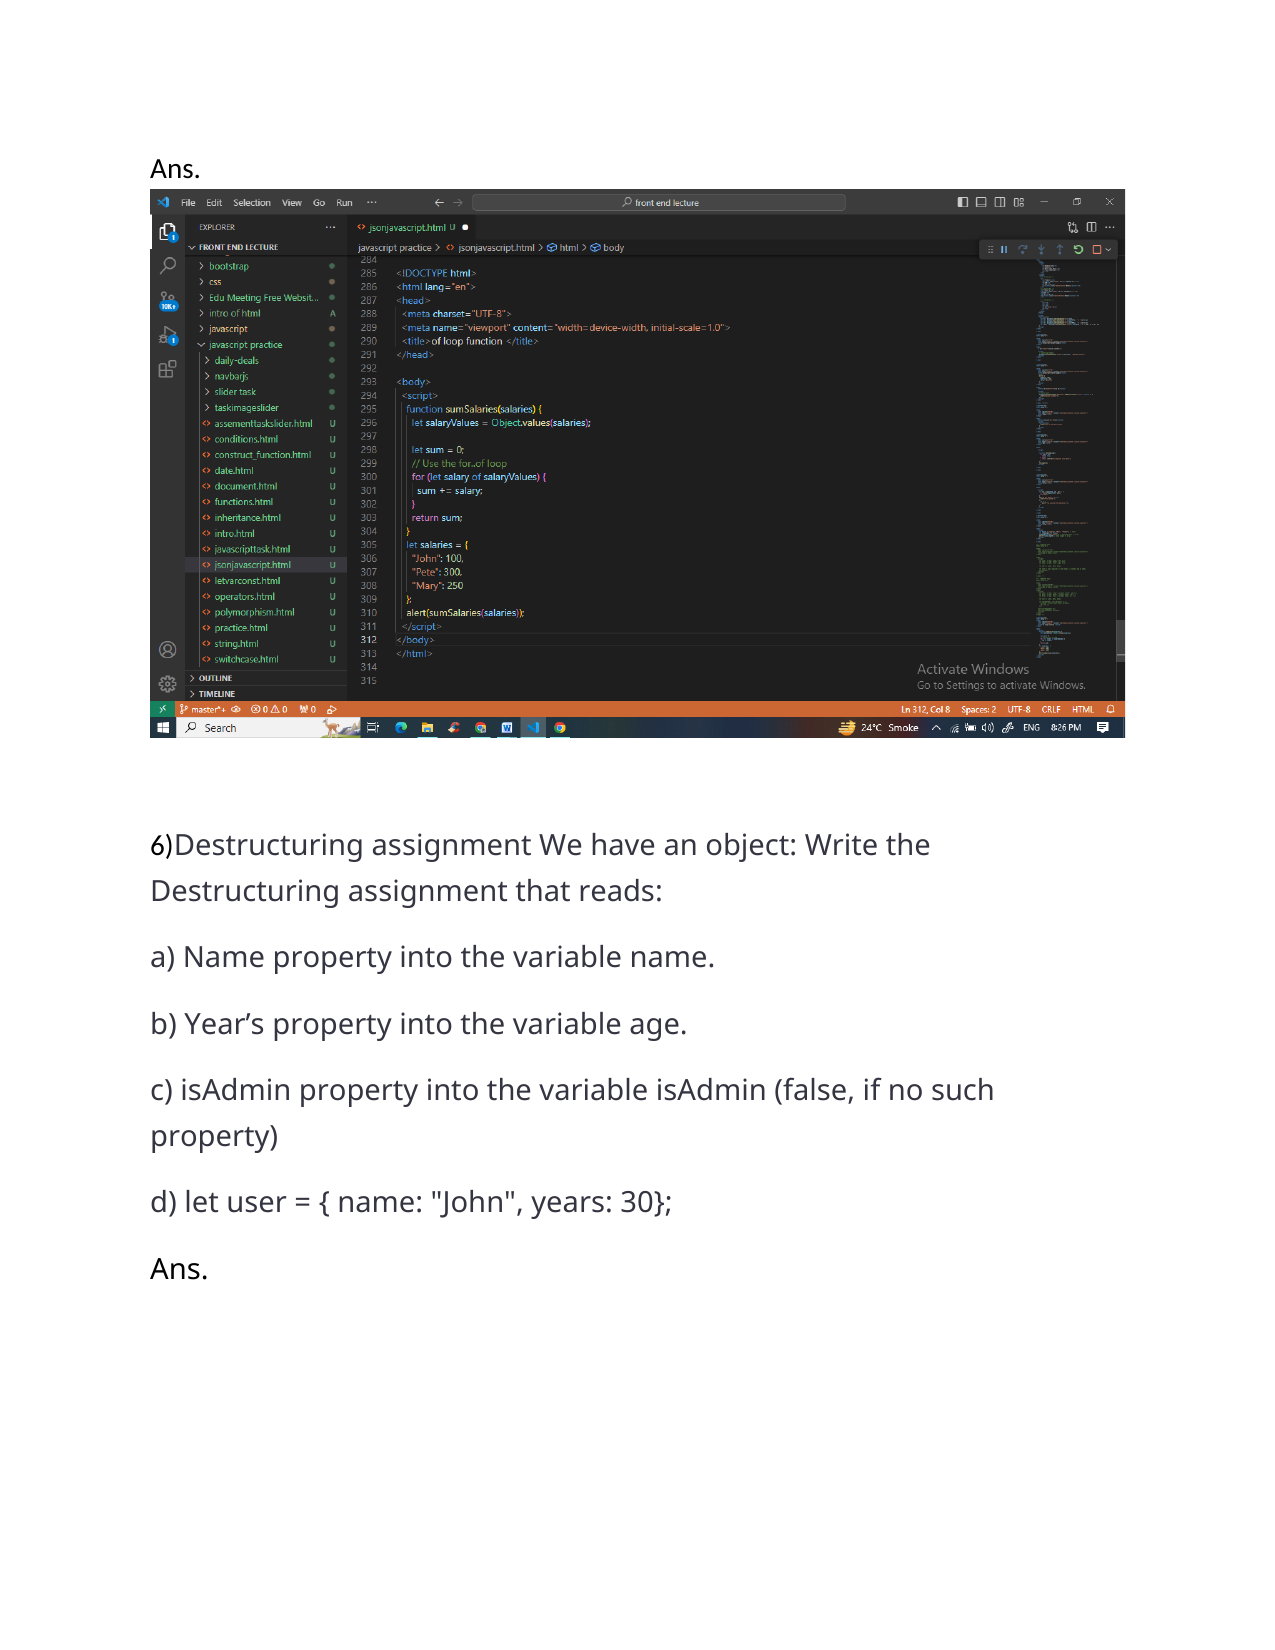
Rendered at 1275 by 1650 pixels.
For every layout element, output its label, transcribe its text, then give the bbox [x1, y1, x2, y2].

text b) Year’s property into the variable age. [150, 1003, 1125, 1043]
picture [150, 189, 1125, 738]
text 6)Destructuring assignment We have an object: Write the Destructuring assignment that reads: [150, 825, 1125, 910]
text d) let user = { name: "John", years: 30}; [150, 1182, 1125, 1221]
text Ans. [150, 1248, 1125, 1288]
text Ans. [150, 150, 1125, 189]
text a) Name property into the variable name. [150, 937, 1125, 976]
text c) isAdmin property into the variable isAdmin (false, if no such property) [150, 1070, 1125, 1155]
